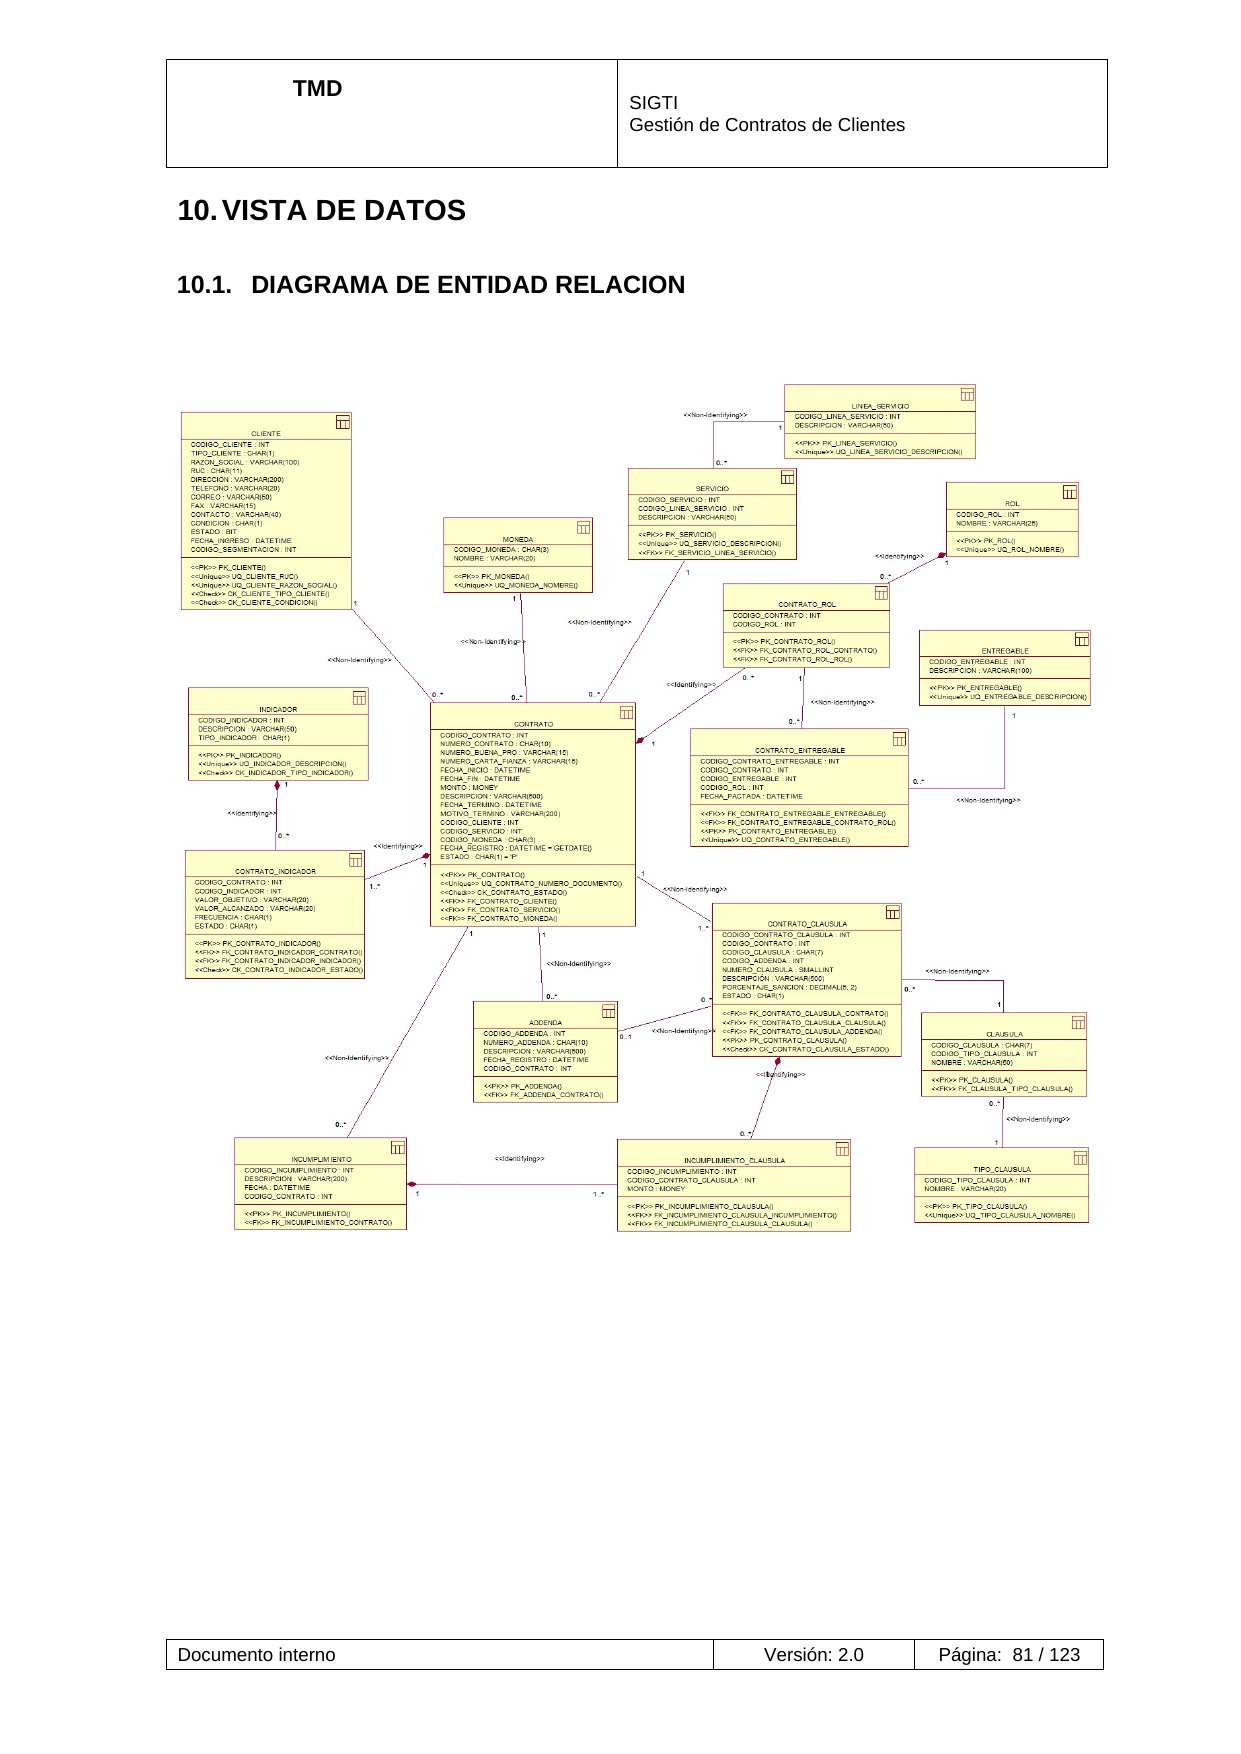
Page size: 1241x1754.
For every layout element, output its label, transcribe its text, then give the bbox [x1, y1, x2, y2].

subtitle VISTA DE DATOS [177, 193, 1092, 227]
picture [177, 380, 1093, 1236]
subtitle DIAGRAMA DE ENTIDAD RELACION [177, 270, 1092, 299]
